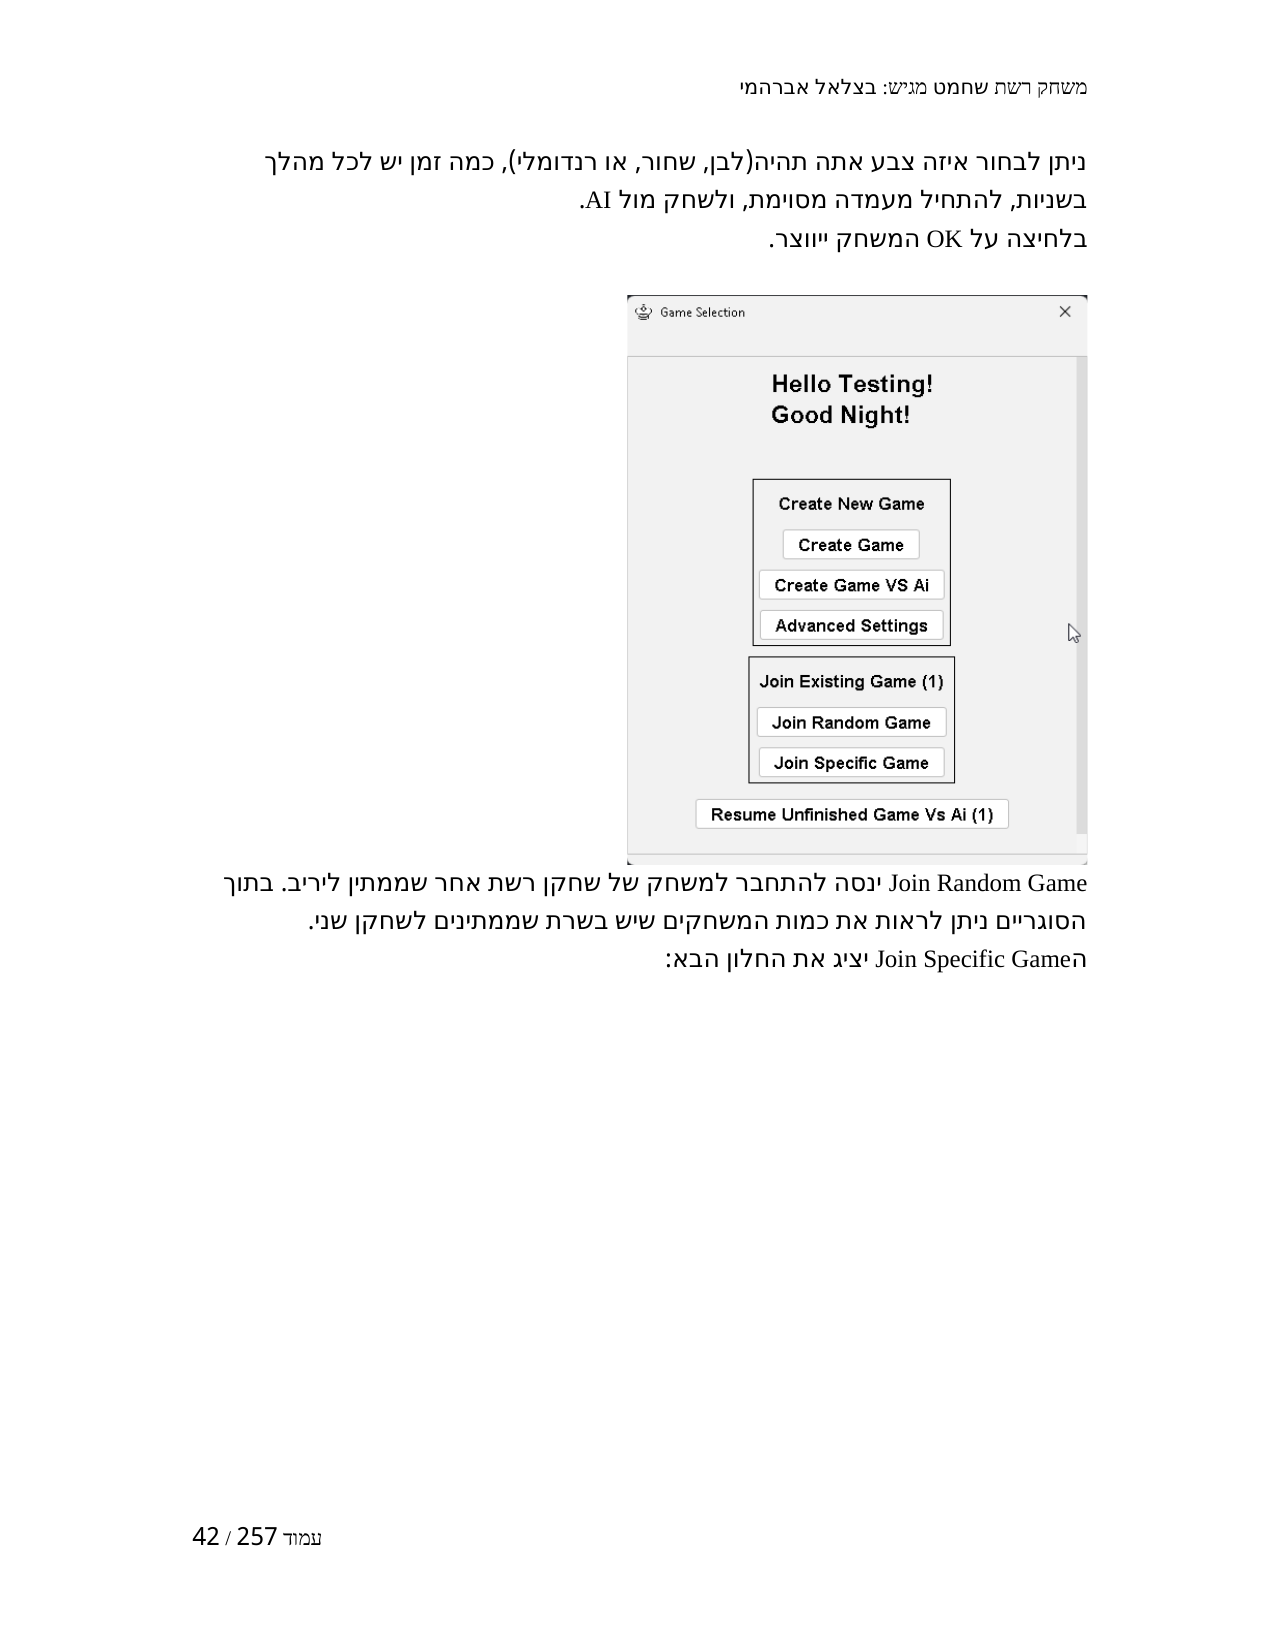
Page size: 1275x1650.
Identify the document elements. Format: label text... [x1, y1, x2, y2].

text ניתן לבחור איזה צבע אתה תהיה(לבן, שחור, או רנדומלי), כמה זמן יש לכל מהלך בשניות, להתחיל מעמדה מסוימת, ולשחק מול AI. [187, 148, 1087, 219]
picture [627, 295, 1088, 865]
text בלחיצה על OK המשחק ייווצר. [187, 224, 1087, 257]
text Join Random Game ינסה להתחבר למשחק של שחקן רשת אחר שממתין ליריב. בתוך הסוגריים ניתן לראות את כמות המשחקים שיש בשרת שממתינים לשחקן שני. [187, 868, 1087, 939]
text הJoin Specific Game יציג את החלון הבא: [187, 944, 1087, 978]
